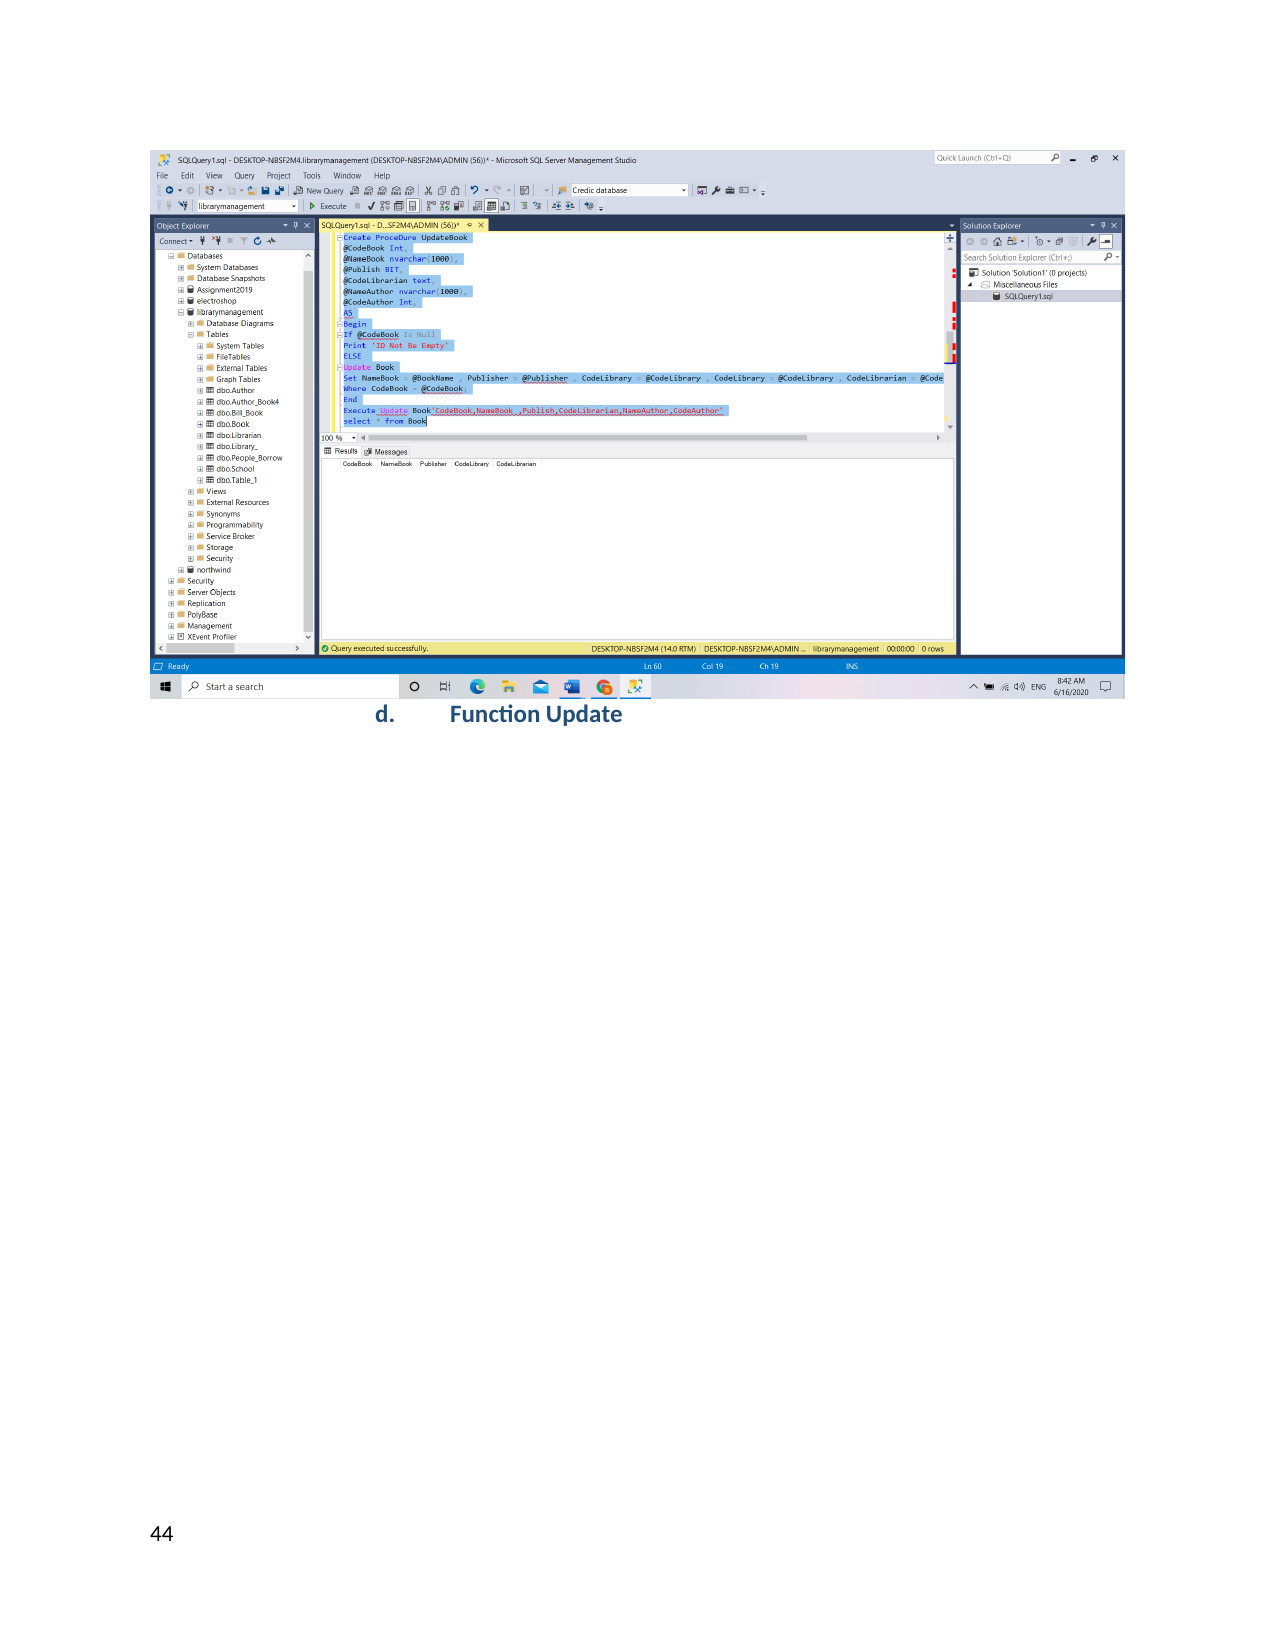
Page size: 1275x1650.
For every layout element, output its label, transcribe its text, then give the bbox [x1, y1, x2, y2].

picture [150, 150, 1125, 699]
text d. Function Update [150, 699, 1125, 729]
